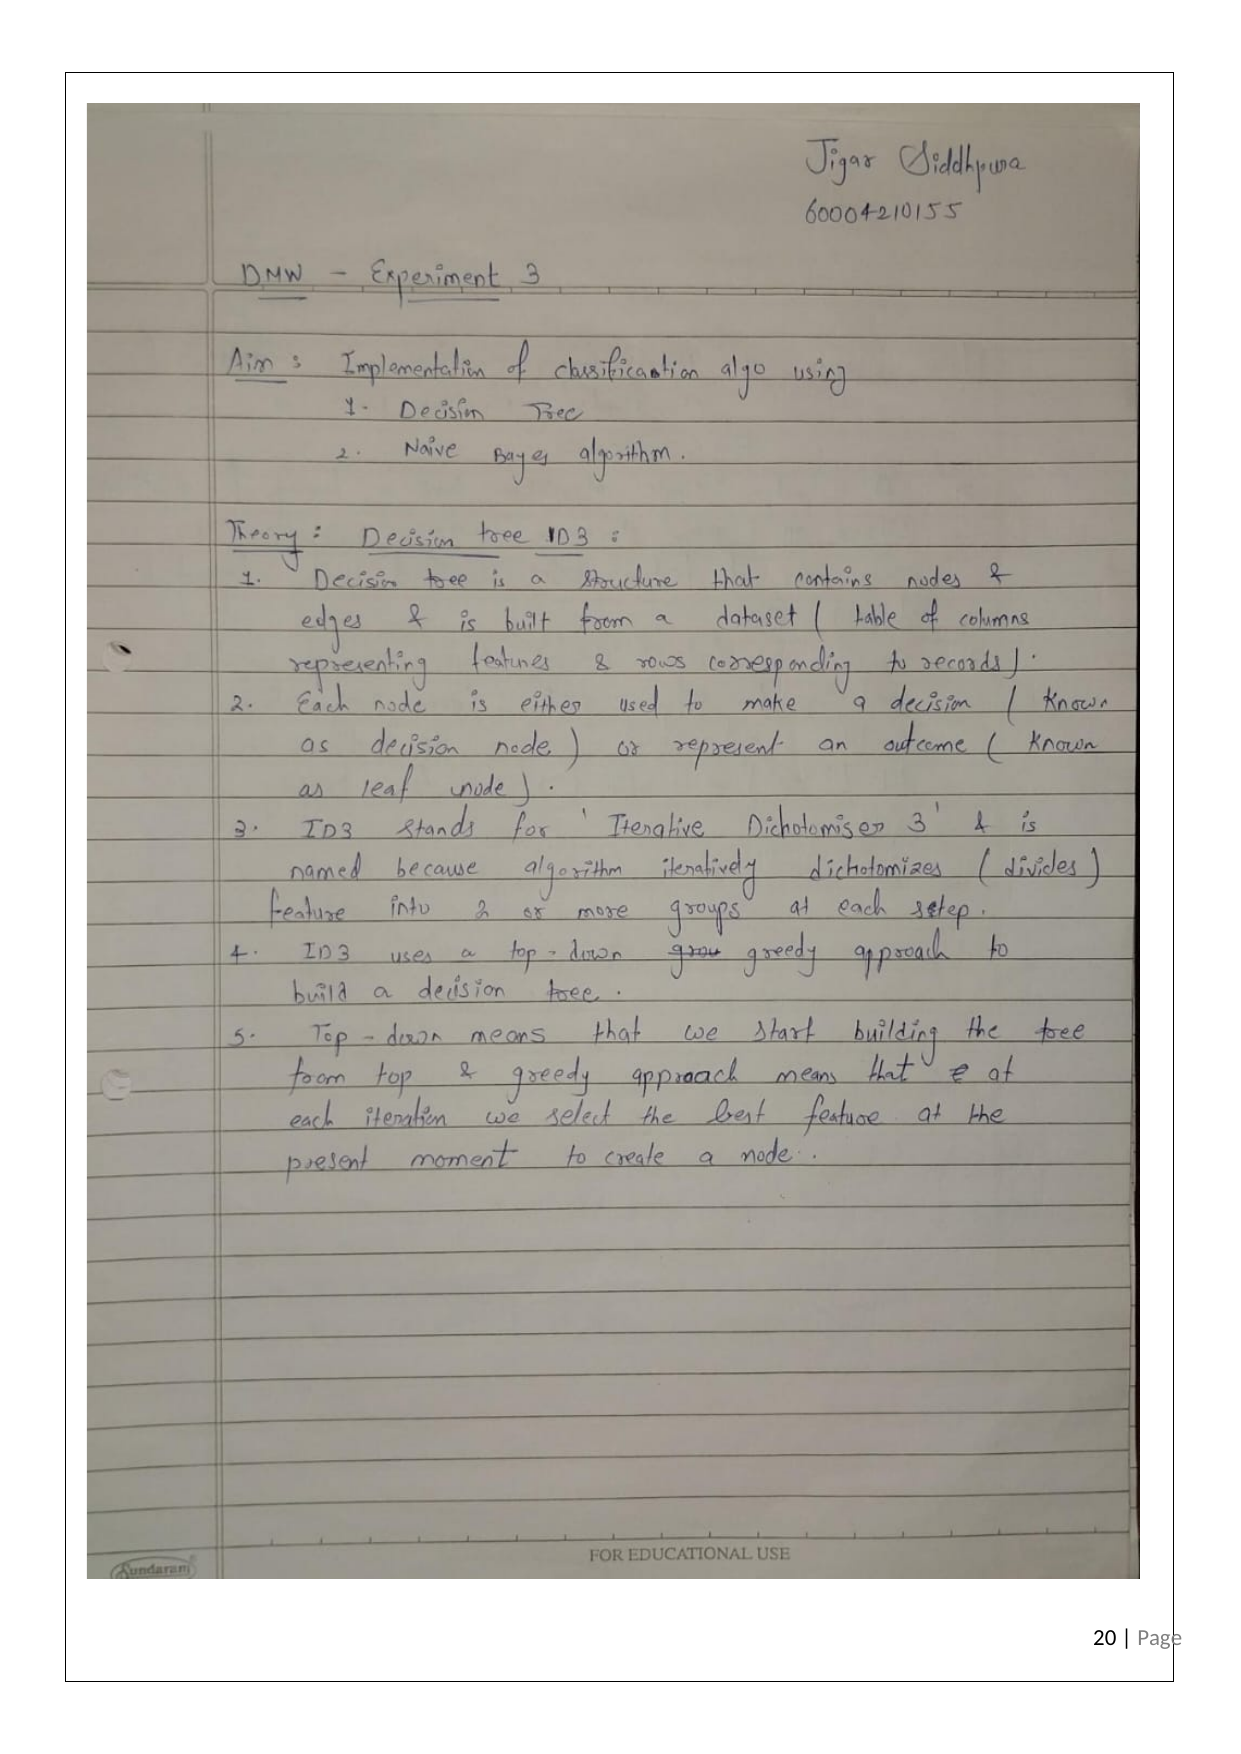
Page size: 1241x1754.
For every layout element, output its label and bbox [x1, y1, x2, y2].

picture [86, 103, 1140, 1579]
